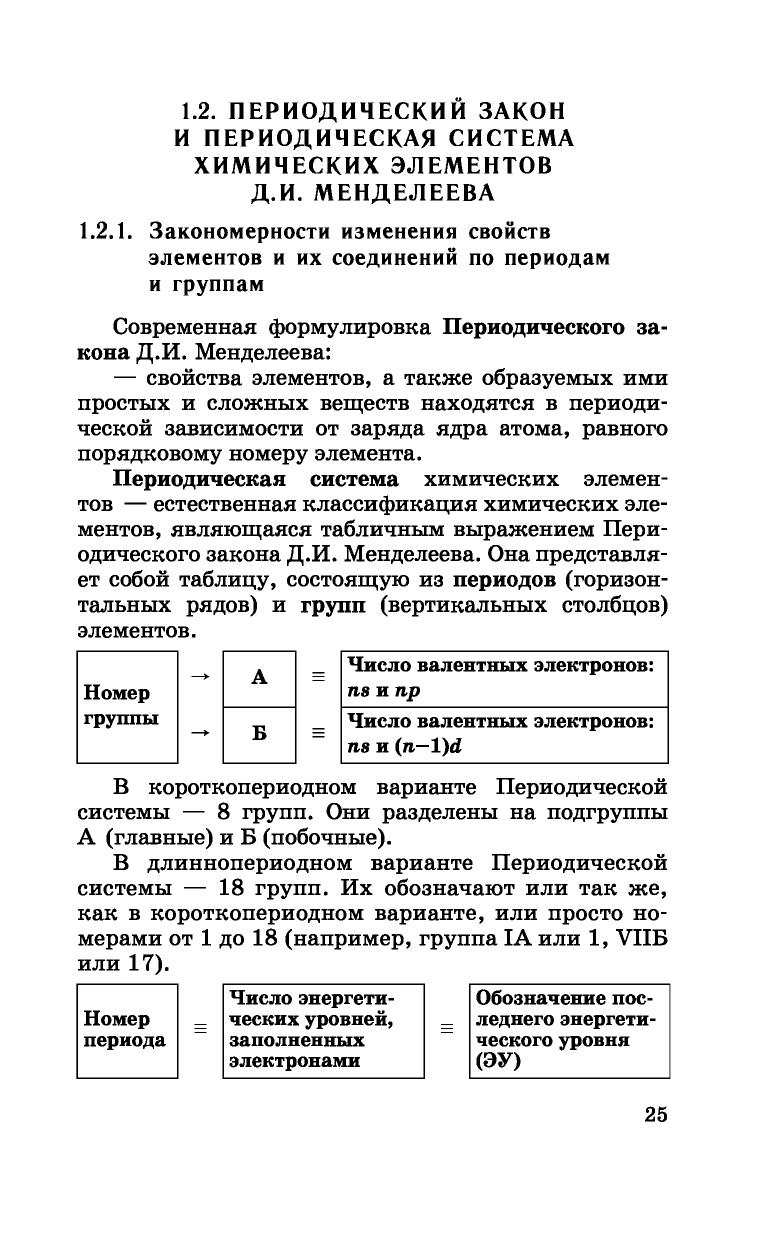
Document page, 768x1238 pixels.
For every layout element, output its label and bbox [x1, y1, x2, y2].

picture [76, 97, 671, 1122]
